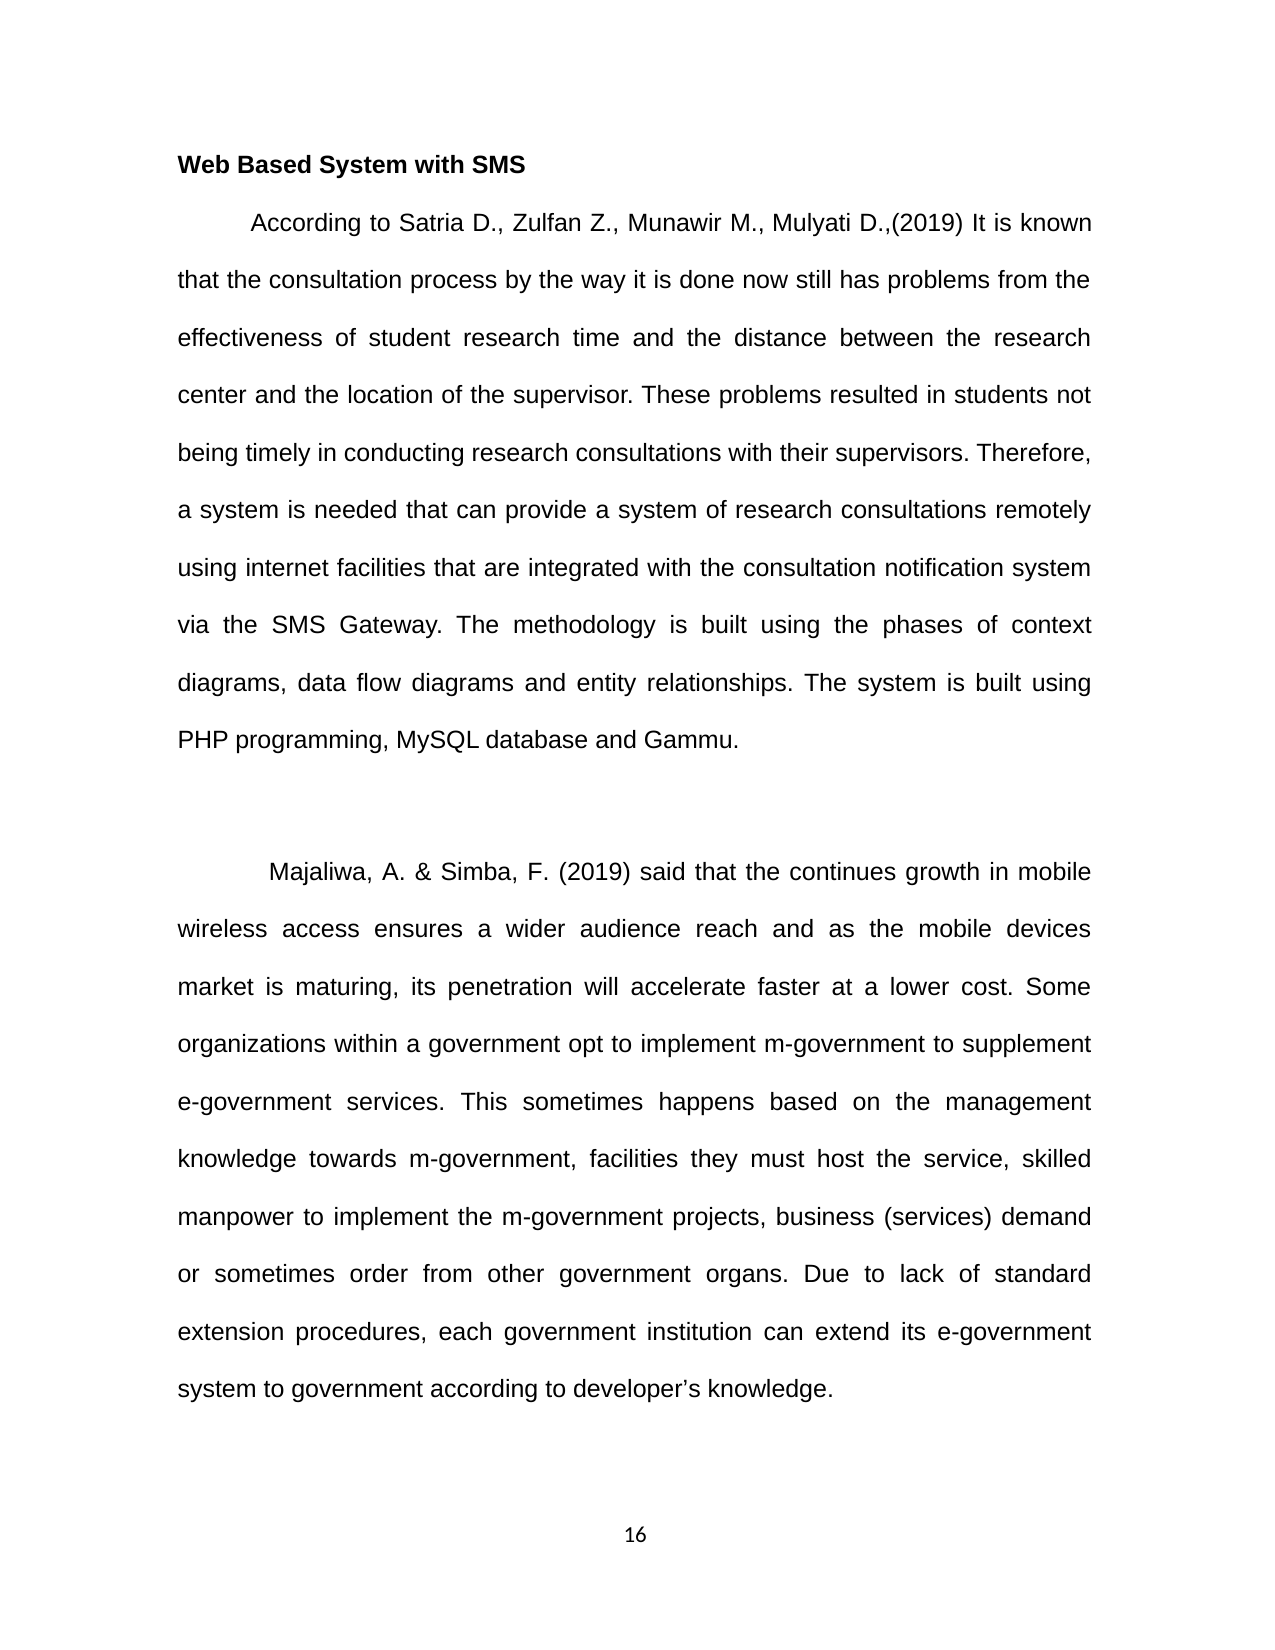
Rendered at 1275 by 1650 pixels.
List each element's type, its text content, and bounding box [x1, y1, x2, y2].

text According to Satria D., Zulfan Z., Munawir M., Mulyati D.,(2019) It is known that the consultation process by the way it is done now still has problems from the effectiveness of student research time and the distance between the research center and the location of the supervisor. These problems resulted in students not being timely in conducting research consultations with their supervisors. Therefore, a system is needed that can provide a system of research consultations remotely using internet facilities that are integrated with the consultation notification system via the SMS Gateway. The methodology is built using the phases of context diagrams, data flow diagrams and entity relationships. The system is built using PHP programming, MySQL database and Gammu. [177, 207, 1093, 754]
text Majaliwa, A. & Simba, F. (2019) said that the continues growth in mobile wireless access ensures a wider audience reach and as the mobile devices market is maturing, its penetration will accelerate faster at a lower cost. Some organizations within a government opt to implement m-government to supplement e-government services. This sometimes happens based on the management knowledge towards m-government, facilities they must host the service, skilled manpower to implement the m-government projects, business (services) demand or sometimes order from other government organs. Due to lack of standard extension procedures, each government institution can extend its e-government system to government according to developer’s knowledge. [177, 857, 1093, 1403]
text Web Based System with SMS [177, 150, 1093, 179]
